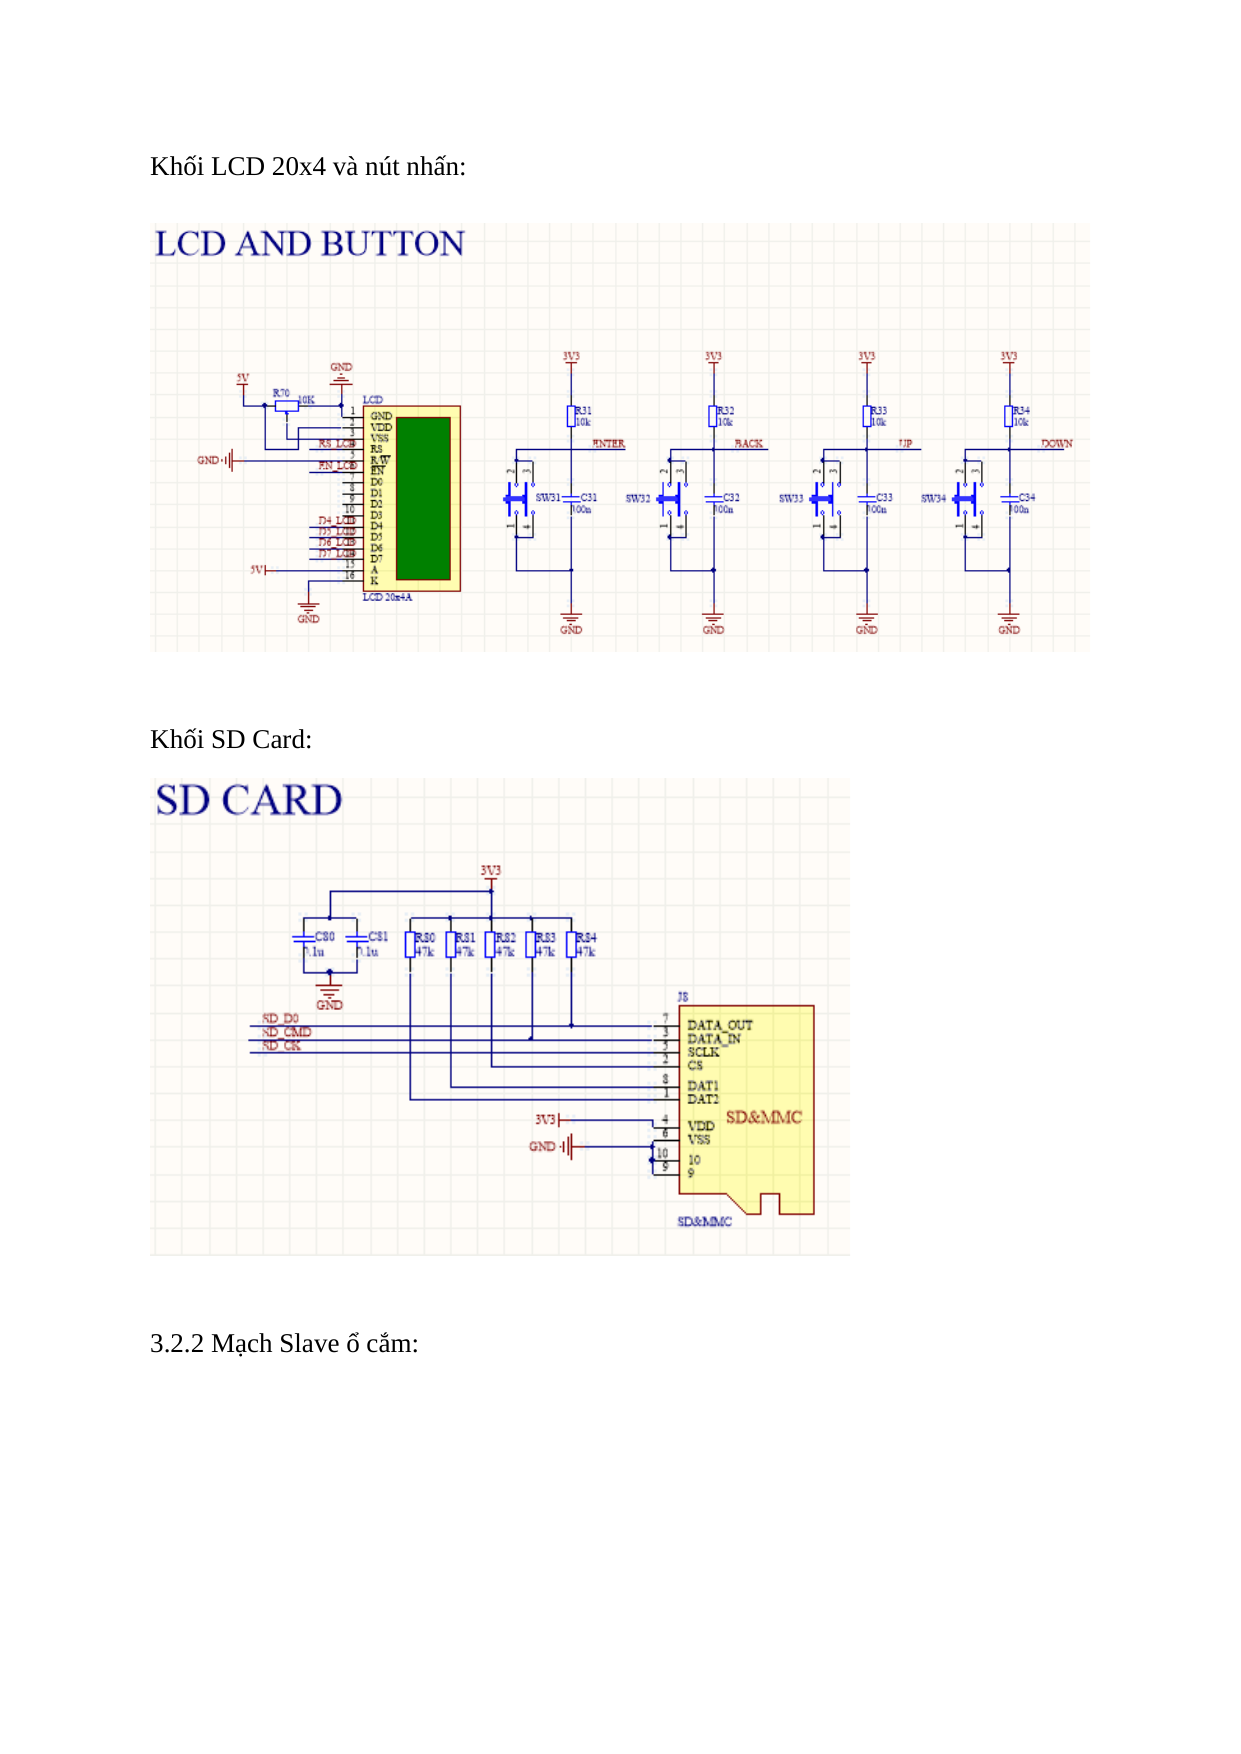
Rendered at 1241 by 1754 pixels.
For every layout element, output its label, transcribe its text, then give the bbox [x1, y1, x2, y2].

picture [150, 223, 1091, 652]
text Khối LCD 20x4 và nút nhấn: [150, 150, 1090, 181]
text 3.2.2 Mạch Slave ổ cắm: [150, 1327, 1090, 1358]
text Khối SD Card: [150, 724, 1090, 755]
picture [150, 778, 851, 1256]
